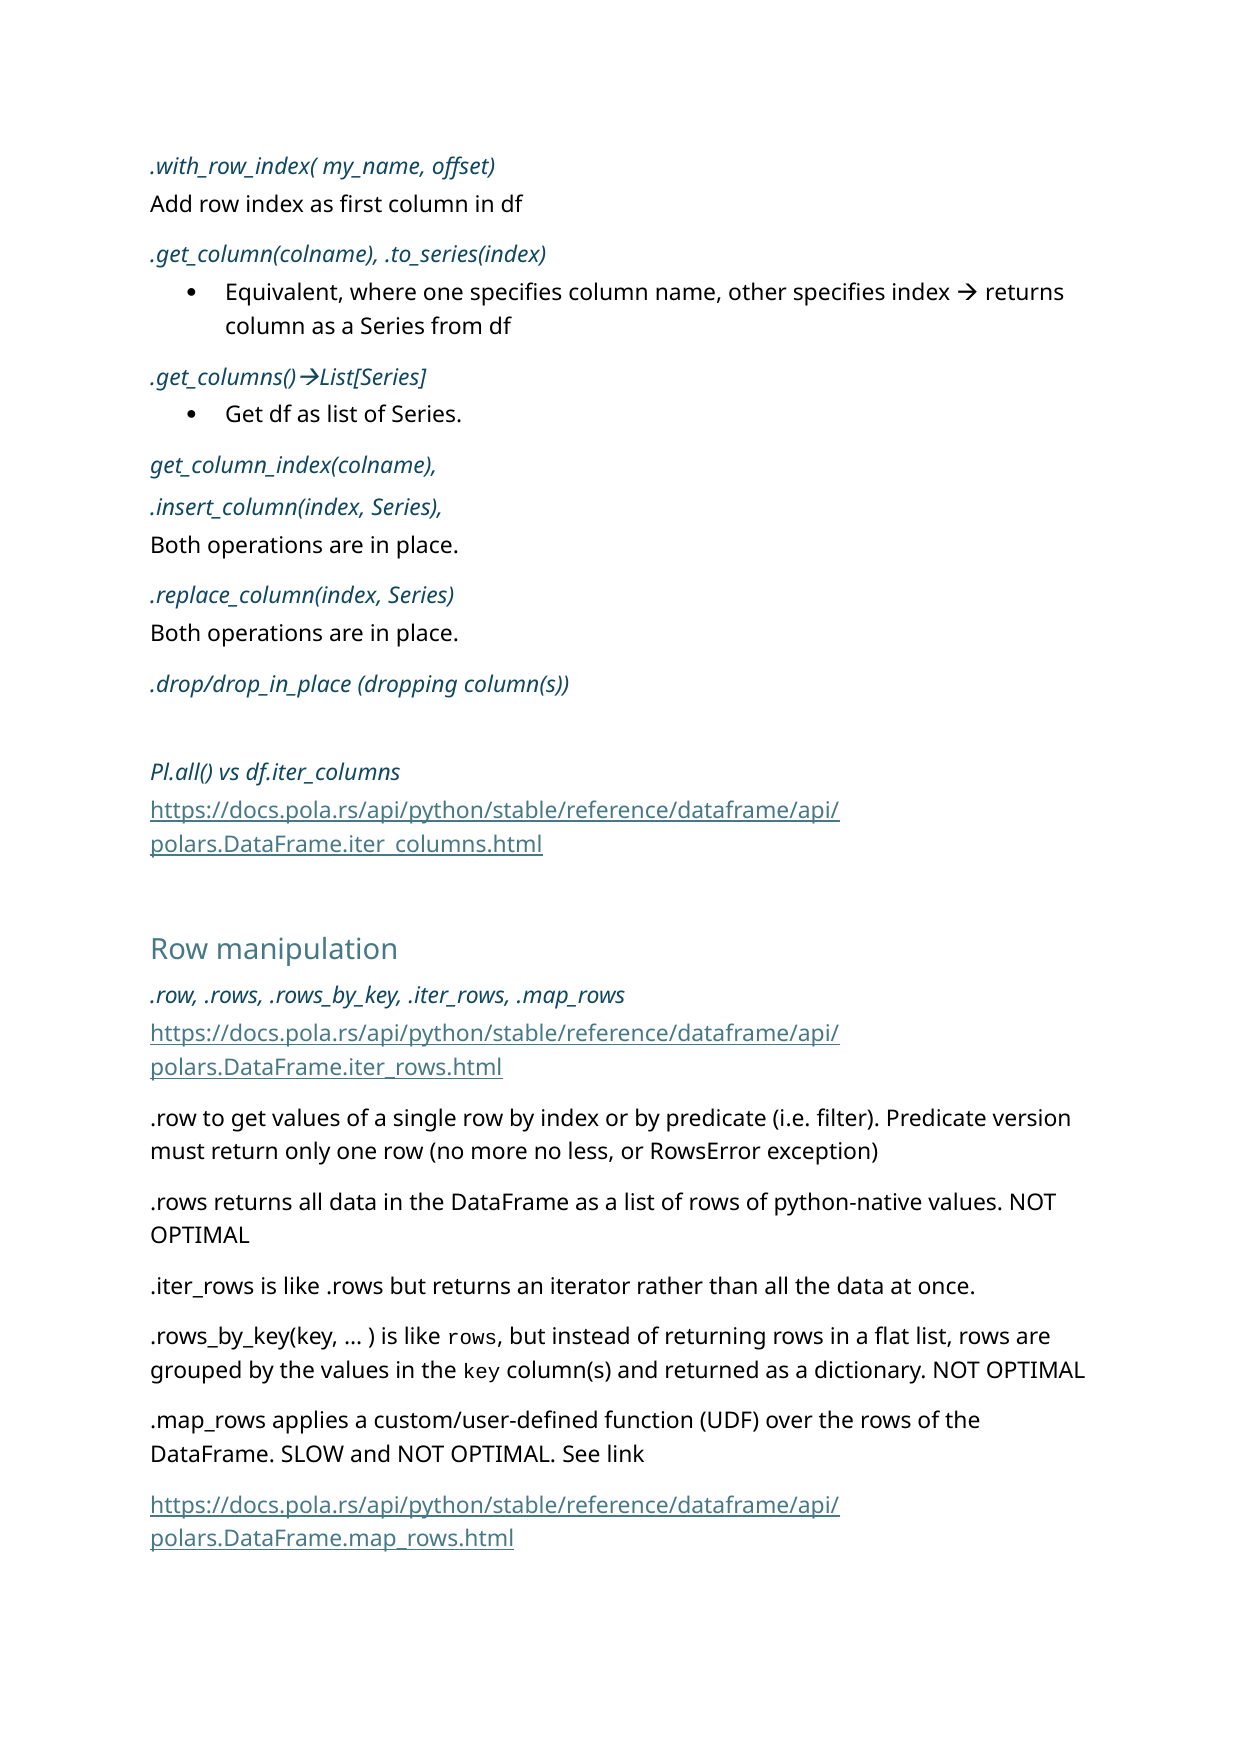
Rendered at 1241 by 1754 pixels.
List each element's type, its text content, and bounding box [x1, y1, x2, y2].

text https://docs.pola.rs/api/python/stable/reference/dataframe/api/polars.DataFrame.iter_columns.html [150, 794, 1090, 859]
text .rows_by_key(key, … ) is like rows, but instead of returning rows in a flat list, rows are grouped by the values in the key column(s) and returned as a dictionary. NOT OPTIMAL [150, 1320, 1090, 1385]
text https://docs.pola.rs/api/python/stable/reference/dataframe/api/polars.DataFrame.iter_rows.html [150, 1017, 1090, 1082]
text .map_rows applies a custom/user-defined function (UDF) over the rows of the DataFrame. SLOW and NOT OPTIMAL. See link [150, 1404, 1090, 1469]
text https://docs.pola.rs/api/python/stable/reference/dataframe/api/polars.DataFrame.map_rows.html [150, 1489, 1090, 1554]
list Get df as list of Series. [187, 398, 1090, 429]
text Add row index as first column in df [150, 188, 1090, 219]
subtitle .get_columns()List[Series] [150, 360, 1090, 392]
subtitle .insert_column(index, Series), [150, 491, 1090, 522]
text .row to get values of a single row by index or by predicate (i.e. filter). Predicate version must return only one row (no more no less, or RowsError exception) [150, 1102, 1090, 1167]
text Both operations are in place. [150, 617, 1090, 648]
text Both operations are in place. [150, 529, 1090, 560]
subtitle .get_column(colname), .to_series(index) [150, 238, 1090, 269]
subtitle Row manipulation [150, 928, 1090, 968]
list Equivalent, where one specifies column name, other specifies index returns column as a Series from df [187, 276, 1090, 341]
subtitle .drop/drop_in_place (dropping column(s)) [150, 667, 1090, 699]
text .rows returns all data in the DataFrame as a list of rows of python-native values. NOT OPTIMAL [150, 1186, 1090, 1251]
subtitle get_column_index(colname), [150, 449, 1090, 480]
subtitle Pl.all() vs df.iter_columns [150, 756, 1090, 787]
subtitle .row, .rows, .rows_by_key, .iter_rows, .map_rows [150, 979, 1090, 1011]
subtitle .with_row_index( my_name, offset) [150, 150, 1090, 181]
subtitle .replace_column(index, Series) [150, 579, 1090, 610]
text .iter_rows is like .rows but returns an iterator rather than all the data at once. [150, 1270, 1090, 1301]
